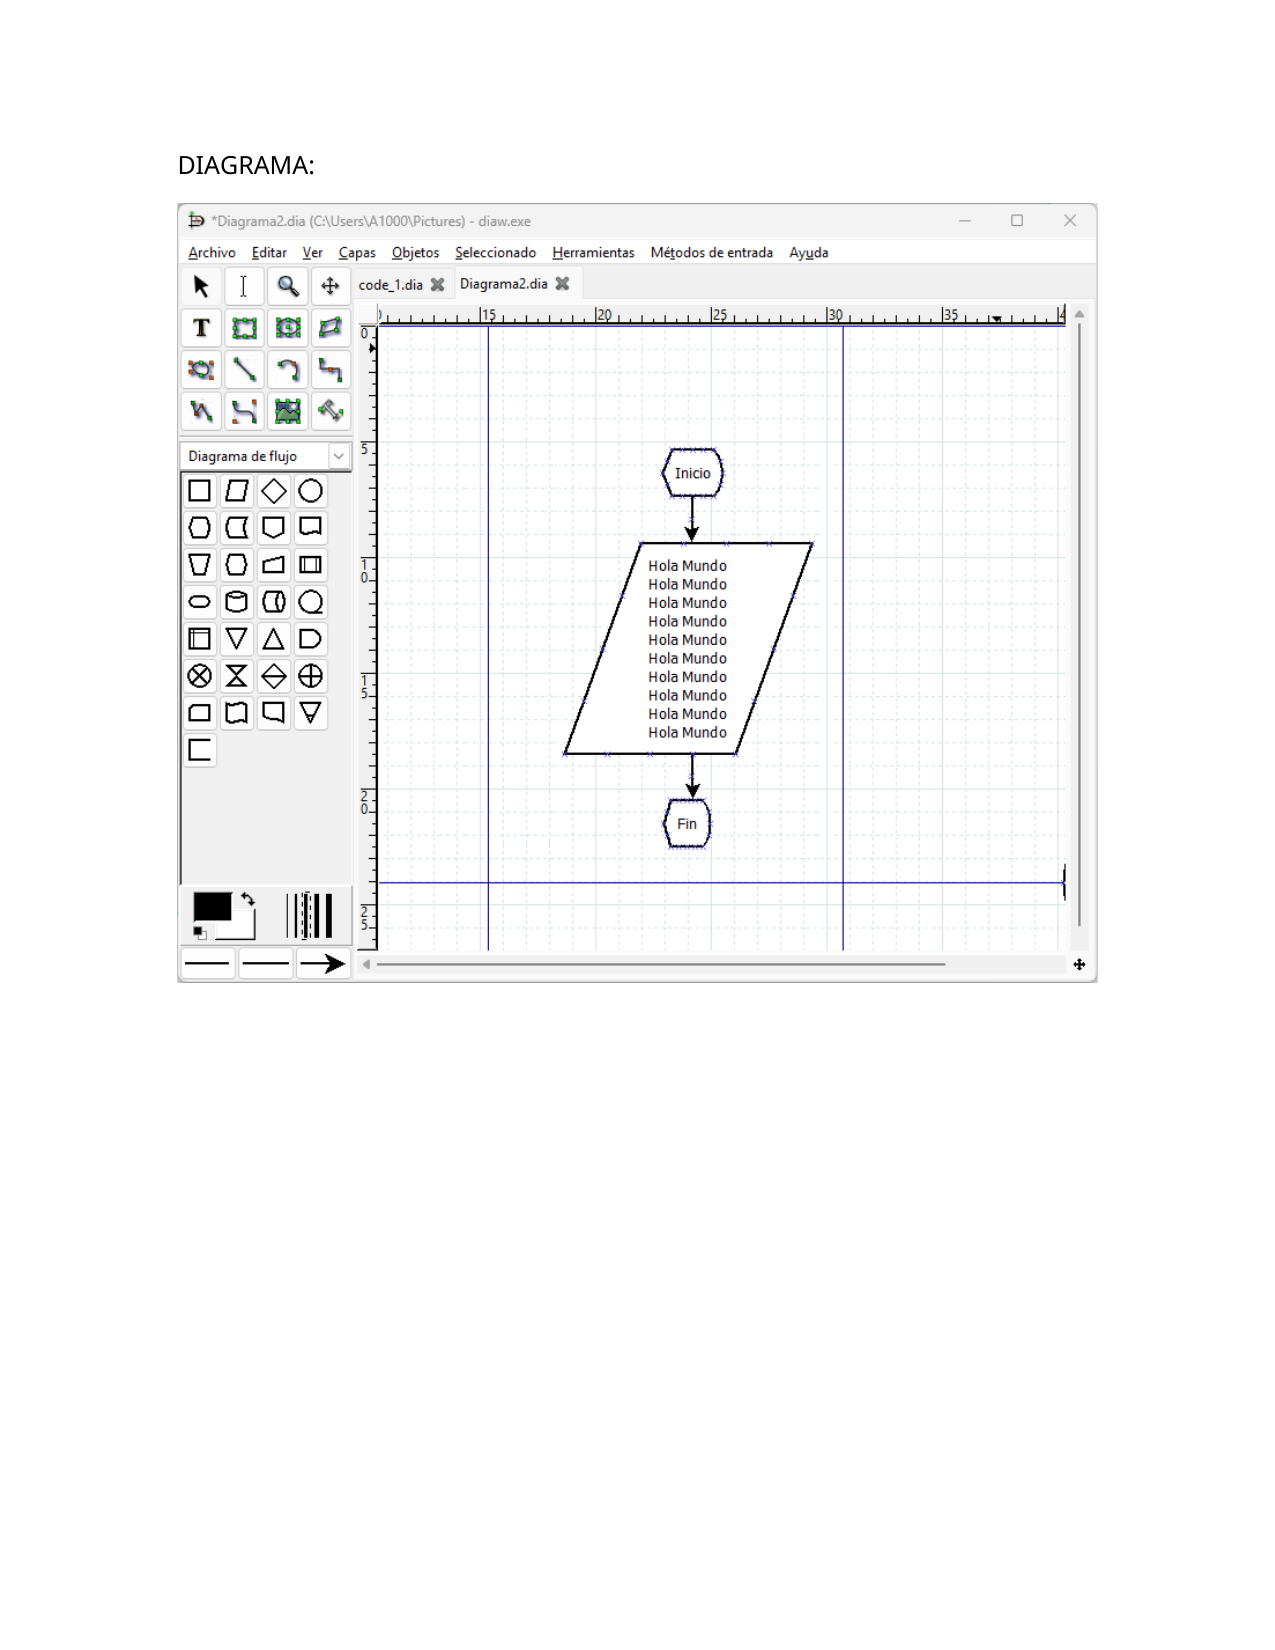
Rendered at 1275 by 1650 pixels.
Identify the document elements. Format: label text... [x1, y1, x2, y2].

picture [177, 203, 1098, 983]
text DIAGRAMA: [177, 148, 1098, 182]
